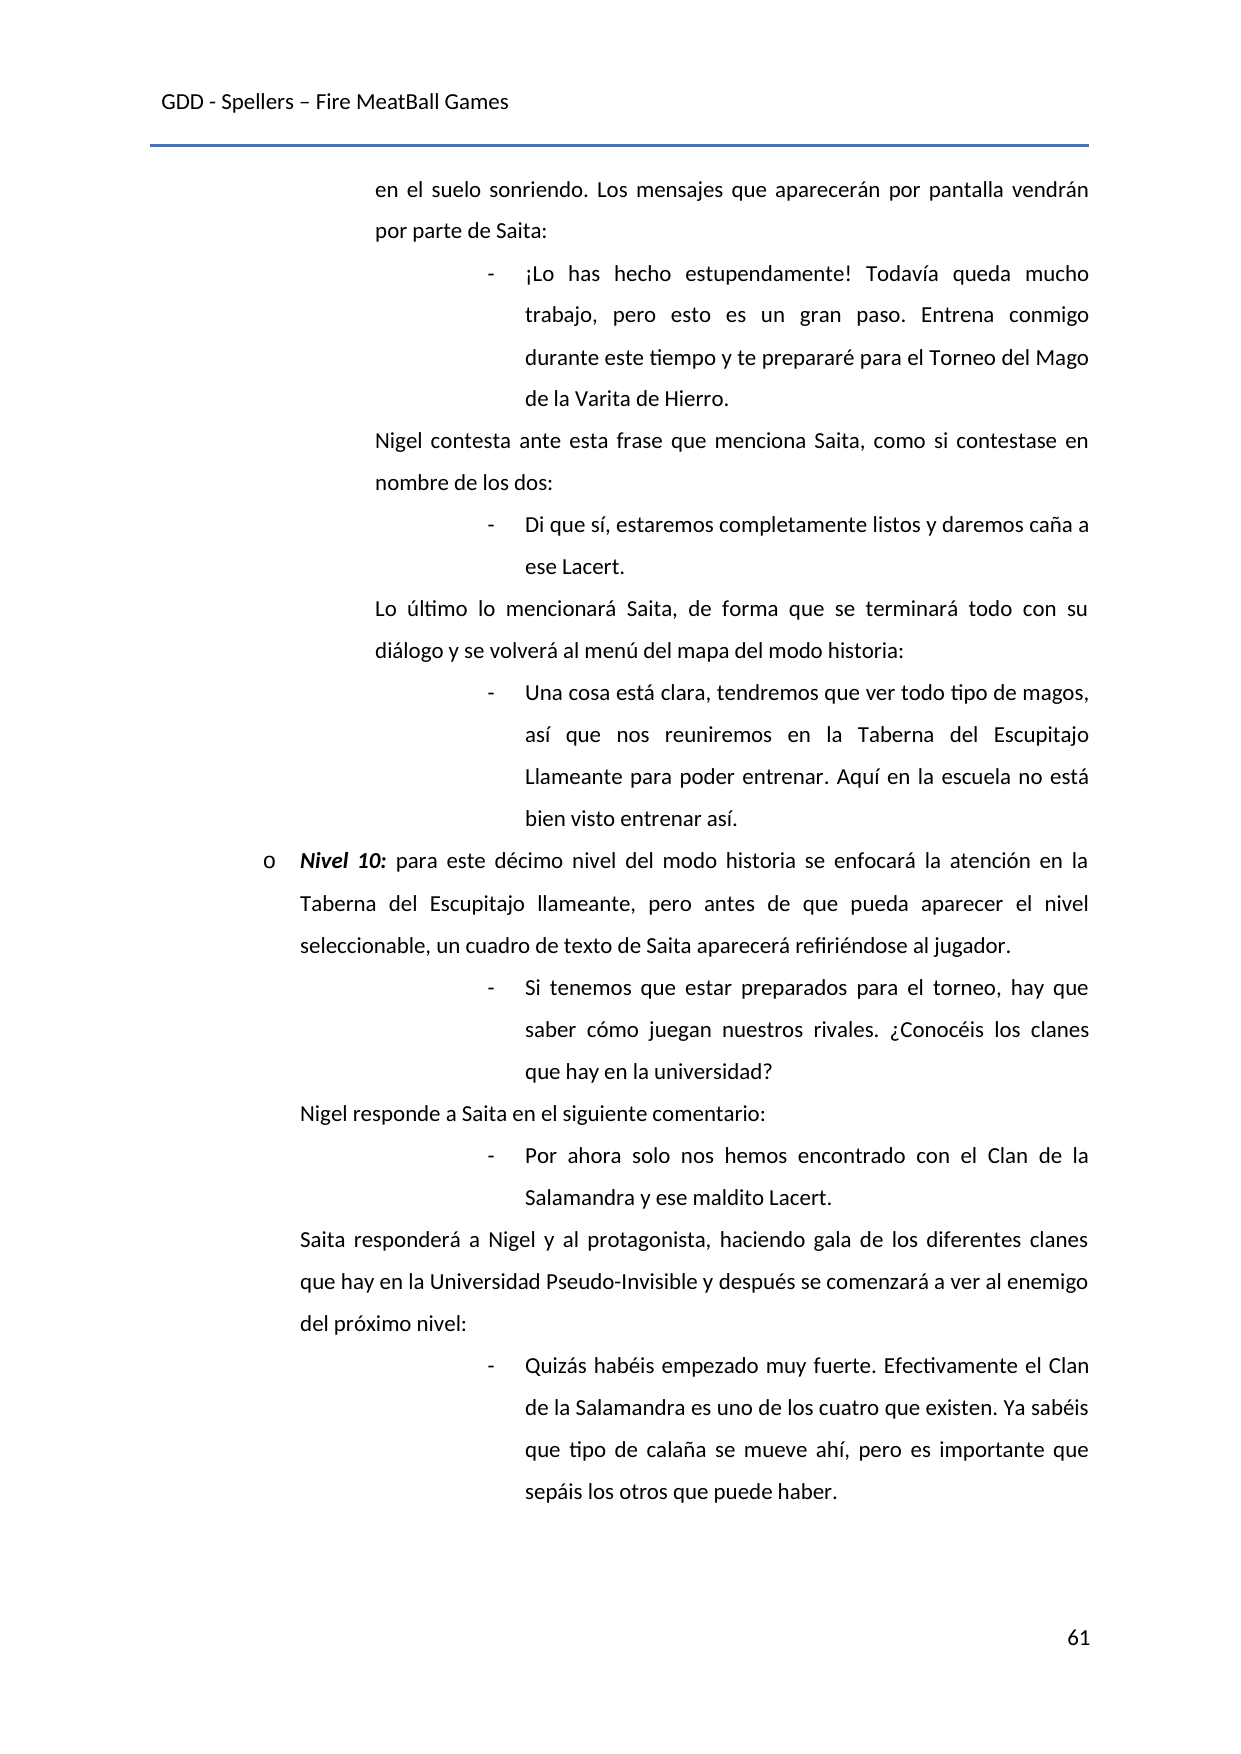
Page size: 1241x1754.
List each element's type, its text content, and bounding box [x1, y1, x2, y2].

list Quizás habéis empezado muy fuerte. Efectivamente el Clan de la Salamandra es uno de los cuatro que existen. Ya sabéis que tipo de calaña se mueve ahí, pero es importante que sepáis los otros que puede haber. [487, 1351, 1090, 1505]
list Saita responderá a Nigel y al protagonista, haciendo gala de los diferentes clanes que hay en la Universidad Pseudo-Invisible y después se comenzará a ver al enemigo del próximo nivel: [300, 1225, 1090, 1337]
list Por ahora solo nos hemos encontrado con el Clan de la Salamandra y ese maldito Lacert. [487, 1141, 1090, 1211]
list Di que sí, estaremos completamente listos y daremos caña a ese Lacert. [487, 511, 1090, 581]
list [337, 175, 1090, 245]
list Lo último lo mencionará Saita, de forma que se terminará todo con su diálogo y se volverá al menú del mapa del modo historia: [375, 594, 1090, 664]
list Si tenemos que estar preparados para el torneo, hay que saber cómo juegan nuestros rivales. ¿Conocéis los clanes que hay en la universidad? [487, 973, 1090, 1085]
list Nigel responde a Saita en el siguiente comentario: [300, 1099, 1090, 1127]
list Nigel contesta ante esta frase que menciona Saita, como si contestase en nombre de los dos: [375, 427, 1090, 497]
list ¡Lo has hecho estupendamente! Todavía queda mucho trabajo, pero esto es un gran paso. Entrena conmigo durante este tiempo y te prepararé para el Torneo del Mago de la Varita de Hierro. [487, 259, 1090, 413]
list Una cosa está clara, tendremos que ver todo tipo de magos, así que nos reuniremos en la Taberna del Escupitajo Llameante para poder entrenar. Aquí en la escuela no está bien visto entrenar así. [487, 678, 1090, 832]
list Nivel 10: para este décimo nivel del modo historia se enfocará la atención en la Taberna del Escupitajo llameante, pero antes de que pueda aparecer el nivel seleccionable, un cuadro de texto de Saita aparecerá refiriéndose al jugador. [262, 846, 1090, 959]
